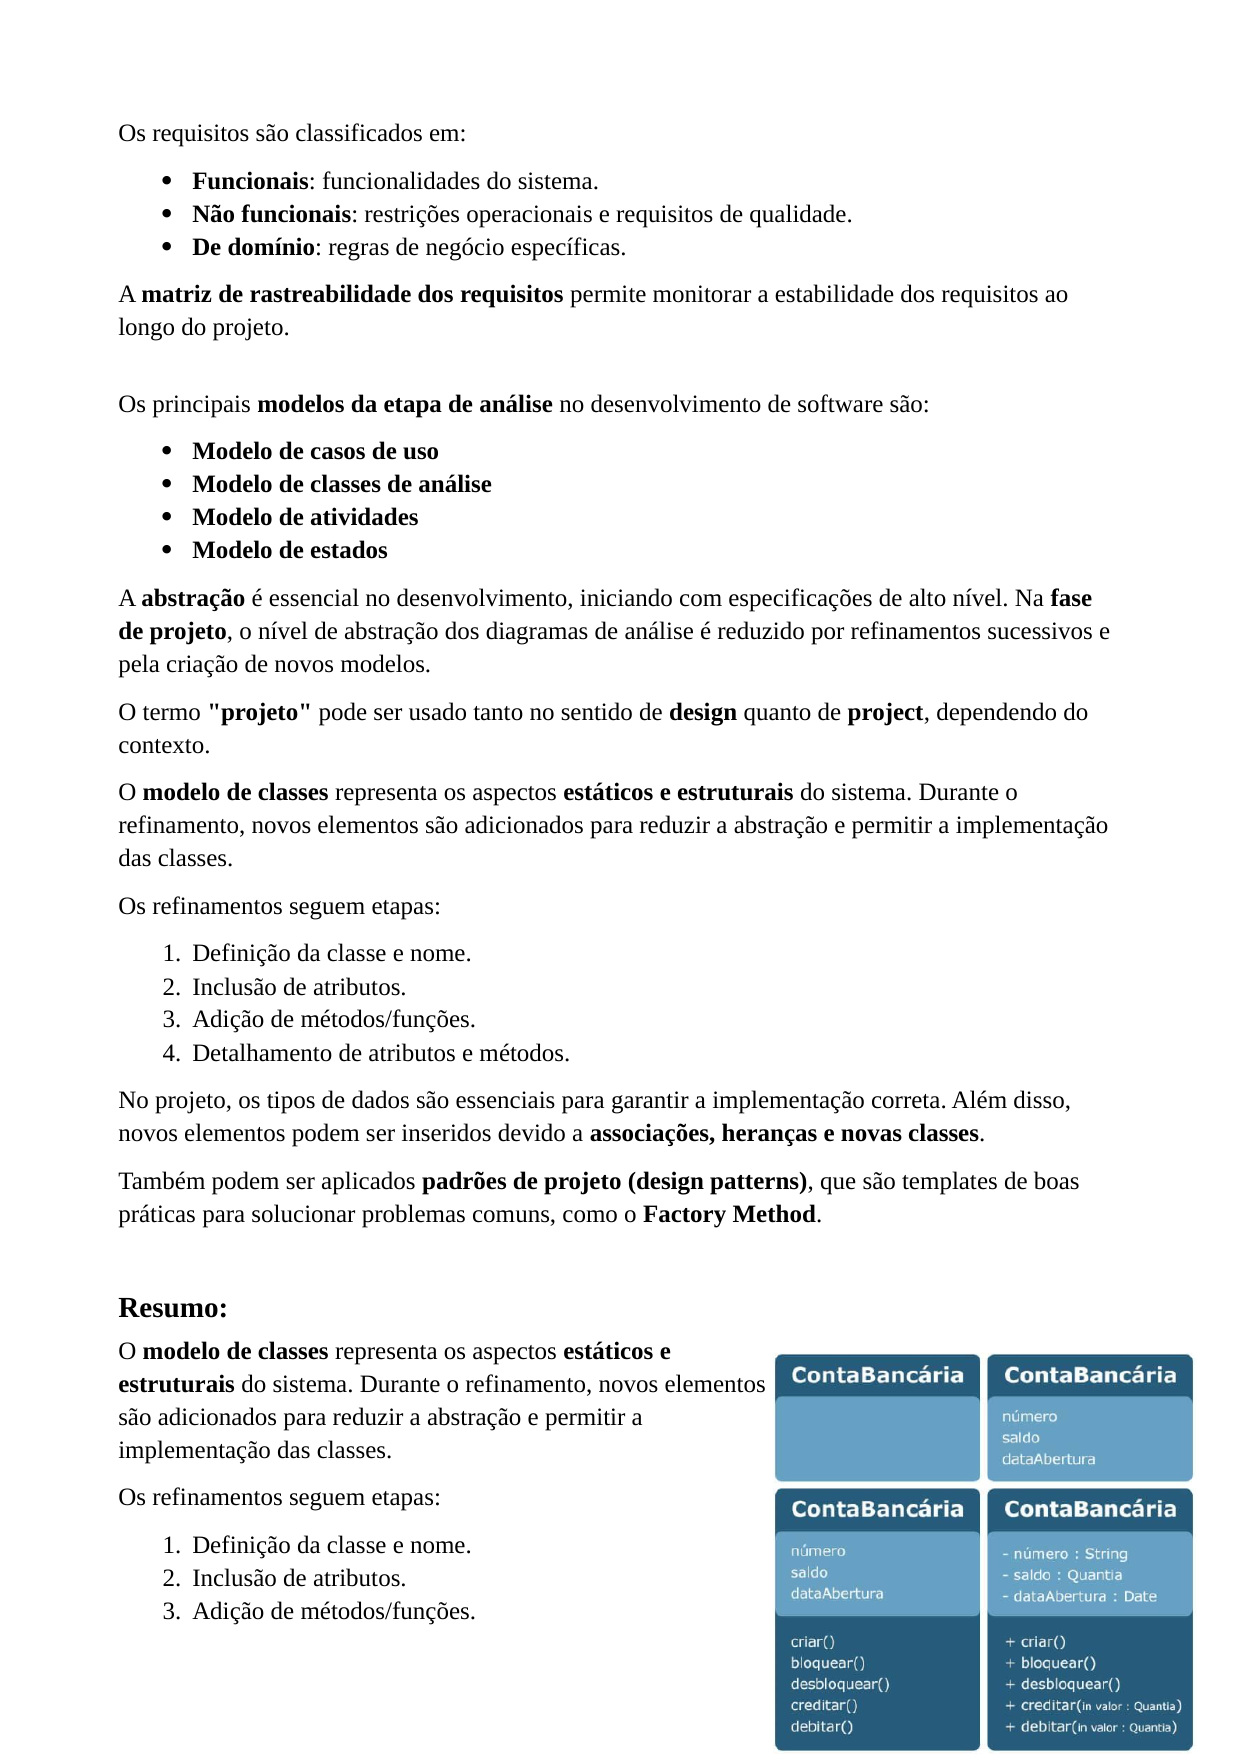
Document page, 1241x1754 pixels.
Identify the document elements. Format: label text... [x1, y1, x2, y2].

list Inclusão de atributos. [162, 1563, 770, 1592]
list Modelo de atividades [162, 502, 1122, 531]
list Adição de métodos/funções. [162, 1004, 1122, 1033]
text O termo "projeto" pode ser usado tanto no sentido de design quanto de project, dependendo do contexto. [118, 697, 1122, 758]
text A abstração é essencial no desenvolvimento, iniciando com especificações de alto nível. Na fase de projeto, o nível de abstração dos diagramas de análise é reduzido por refinamentos sucessivos e pela criação de novos modelos. [118, 583, 1122, 678]
picture [770, 1350, 1197, 1754]
text Os refinamentos seguem etapas: [118, 891, 1122, 920]
text Os principais modelos da etapa de análise no desenvolvimento de software são: [118, 389, 1122, 417]
text No projeto, os tipos de dados são essenciais para garantir a implementação correta. Além disso, novos elementos podem ser inseridos devido a associações, heranças e novas classes. [118, 1085, 1122, 1147]
text O modelo de classes representa os aspectos estáticos e estruturais do sistema. Durante o refinamento, novos elementos são adicionados para reduzir a abstração e permitir a implementação das classes. [118, 777, 1122, 872]
subtitle Resumo: [118, 1290, 1122, 1323]
list Adição de métodos/funções. [162, 1596, 770, 1625]
text Os requisitos são classificados em: [118, 118, 1122, 147]
list Modelo de classes de análise [162, 469, 1122, 498]
list Detalhamento de atributos e métodos. [162, 1038, 1122, 1066]
text O modelo de classes representa os aspectos estáticos e estruturais do sistema. Durante o refinamento, novos elementos são adicionados para reduzir a abstração e permitir a implementação das classes. [118, 1336, 1122, 1464]
list Modelo de estados [162, 535, 1122, 564]
text Os refinamentos seguem etapas: [118, 1482, 770, 1511]
list Definição da classe e nome. [162, 1530, 770, 1559]
list Definição da classe e nome. [162, 938, 1122, 967]
text A matriz de rastreabilidade dos requisitos permite monitorar a estabilidade dos requisitos ao longo do projeto. [118, 279, 1122, 341]
list De domínio: regras de negócio específicas. [162, 232, 1122, 261]
list Inclusão de atributos. [162, 972, 1122, 1000]
list Funcionais: funcionalidades do sistema. [162, 166, 1122, 194]
list Não funcionais: restrições operacionais e requisitos de qualidade. [162, 199, 1122, 227]
list Modelo de casos de uso [162, 436, 1122, 465]
